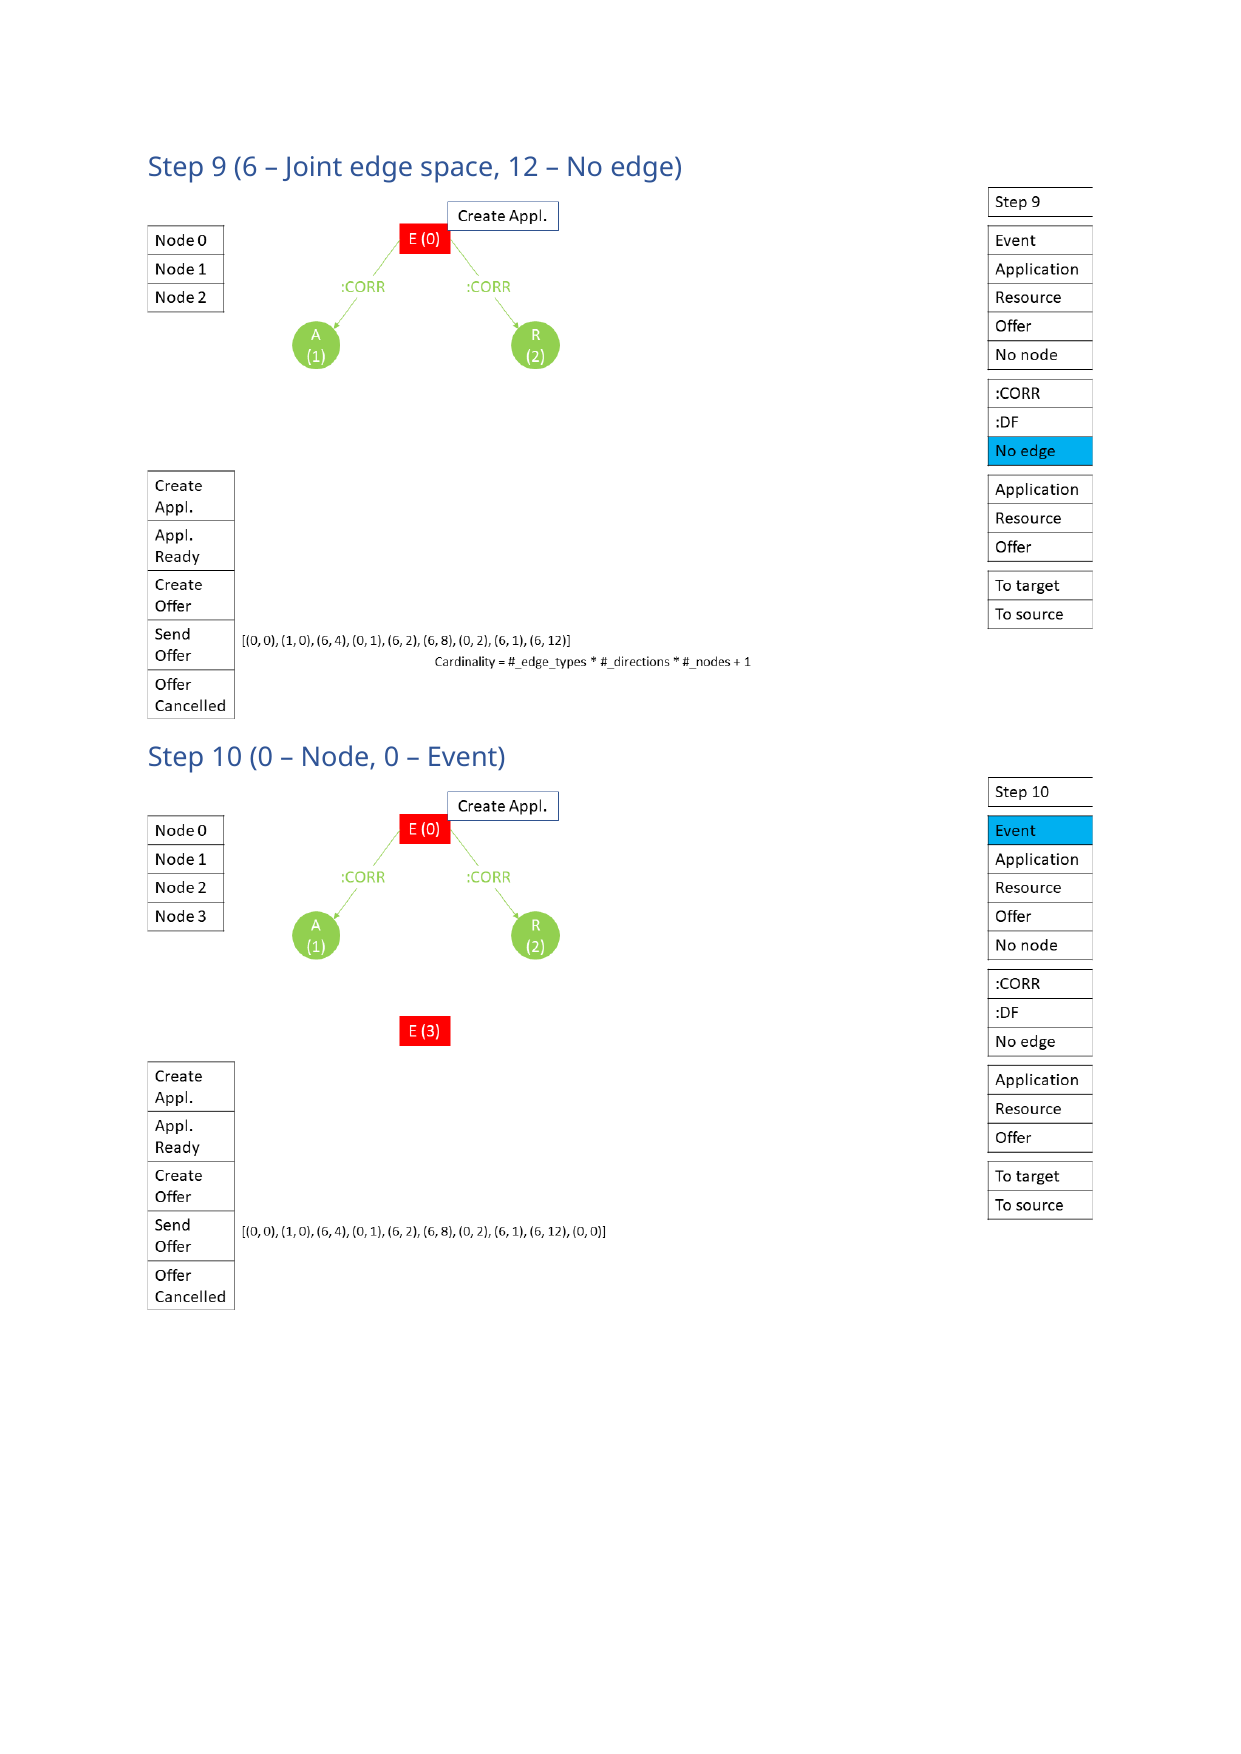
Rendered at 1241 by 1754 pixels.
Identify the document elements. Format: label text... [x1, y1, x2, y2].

subtitle Step 9 (6 – Joint edge space, 12 – No edge) [148, 148, 1093, 184]
picture [147, 777, 1093, 1310]
picture [147, 187, 1093, 719]
subtitle Step 10 (0 – Node, 0 – Event) [148, 738, 1093, 775]
